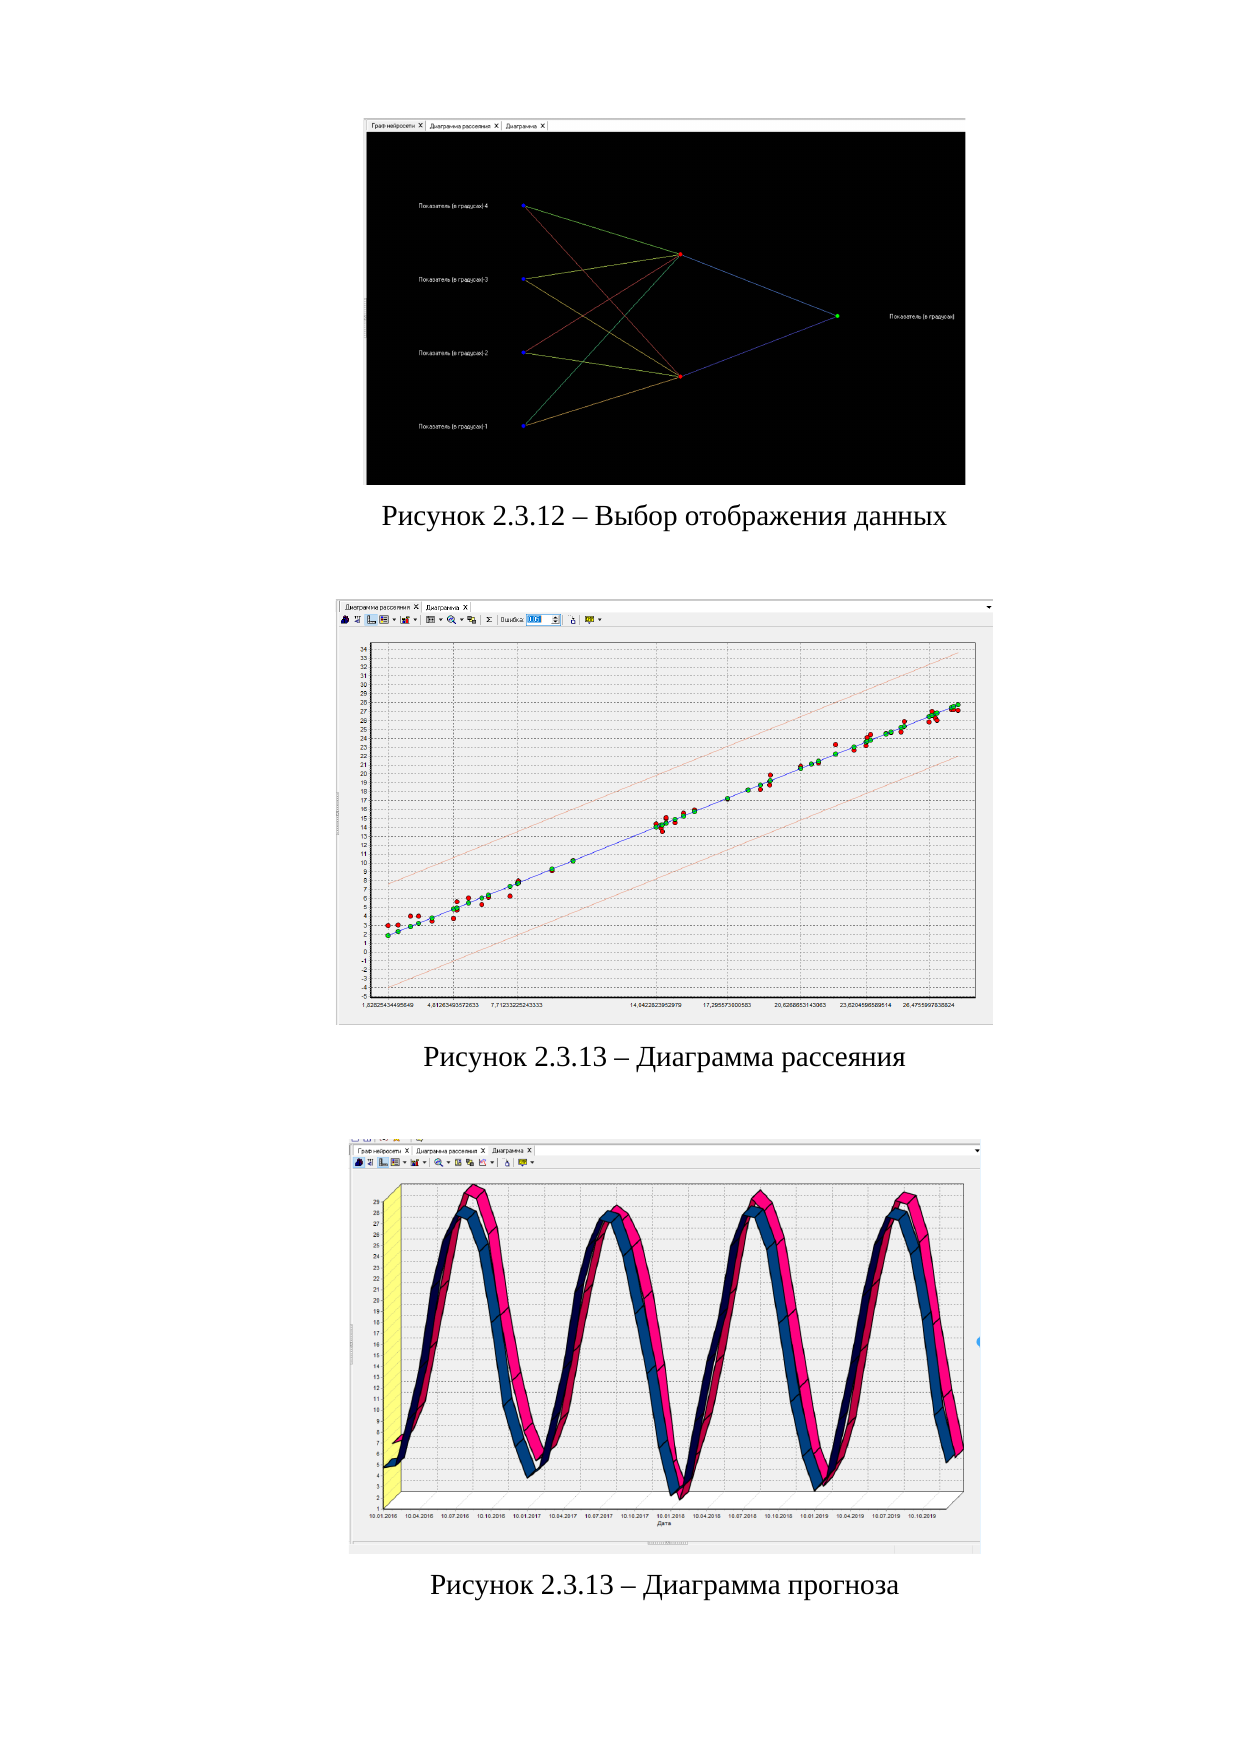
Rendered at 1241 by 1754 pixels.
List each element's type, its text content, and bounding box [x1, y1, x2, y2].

text Рисунок 2.3.13 – Диаграмма прогноза [177, 1567, 1152, 1601]
text Рисунок 2.3.13 – Диаграмма рассеяния [177, 1039, 1152, 1072]
picture [363, 118, 966, 485]
text Рисунок 2.3.12 – Выбор отображения данных [177, 498, 1152, 532]
picture [348, 1139, 981, 1554]
picture [335, 599, 993, 1025]
